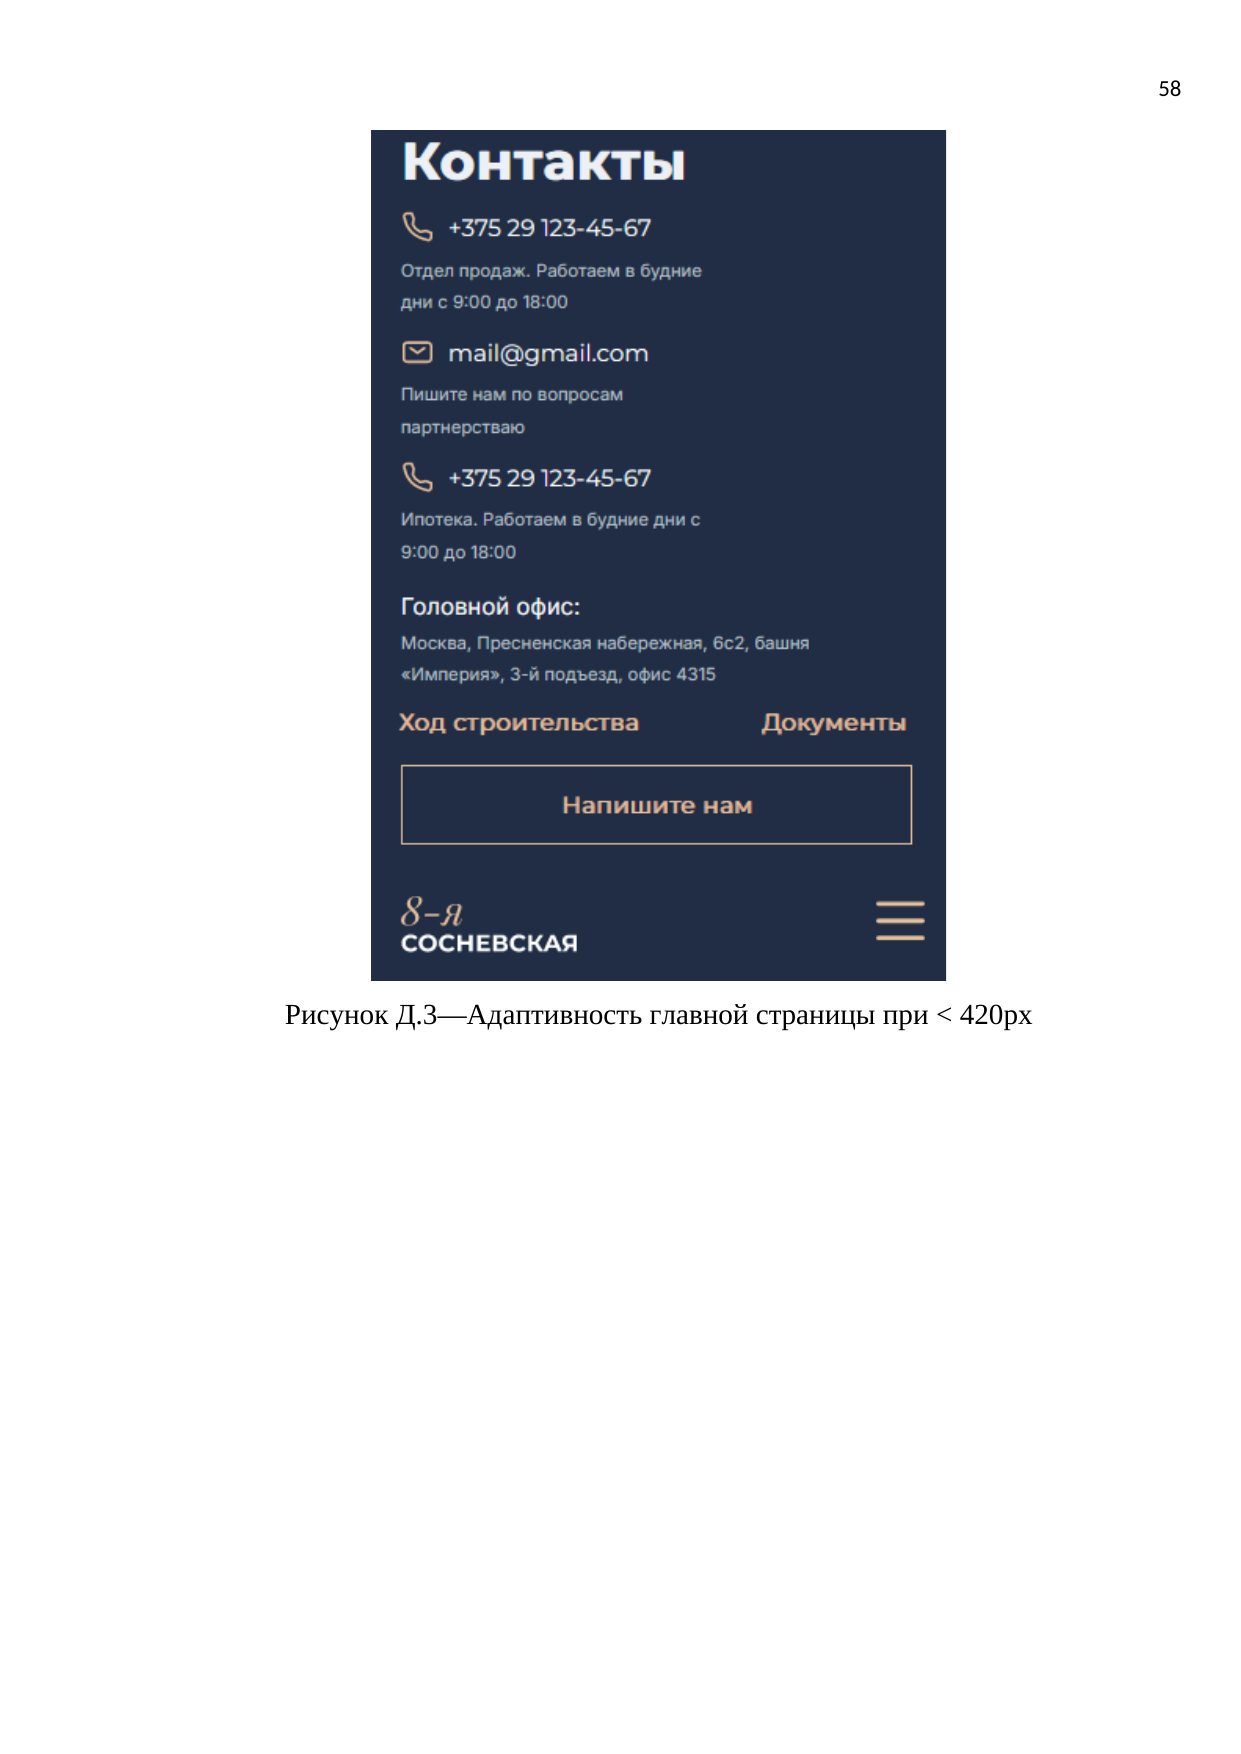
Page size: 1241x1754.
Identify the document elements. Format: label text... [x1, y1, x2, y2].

picture [371, 130, 947, 981]
text Рисунок Д.3—Адаптивность главной страницы при < 420px [136, 997, 1181, 1031]
